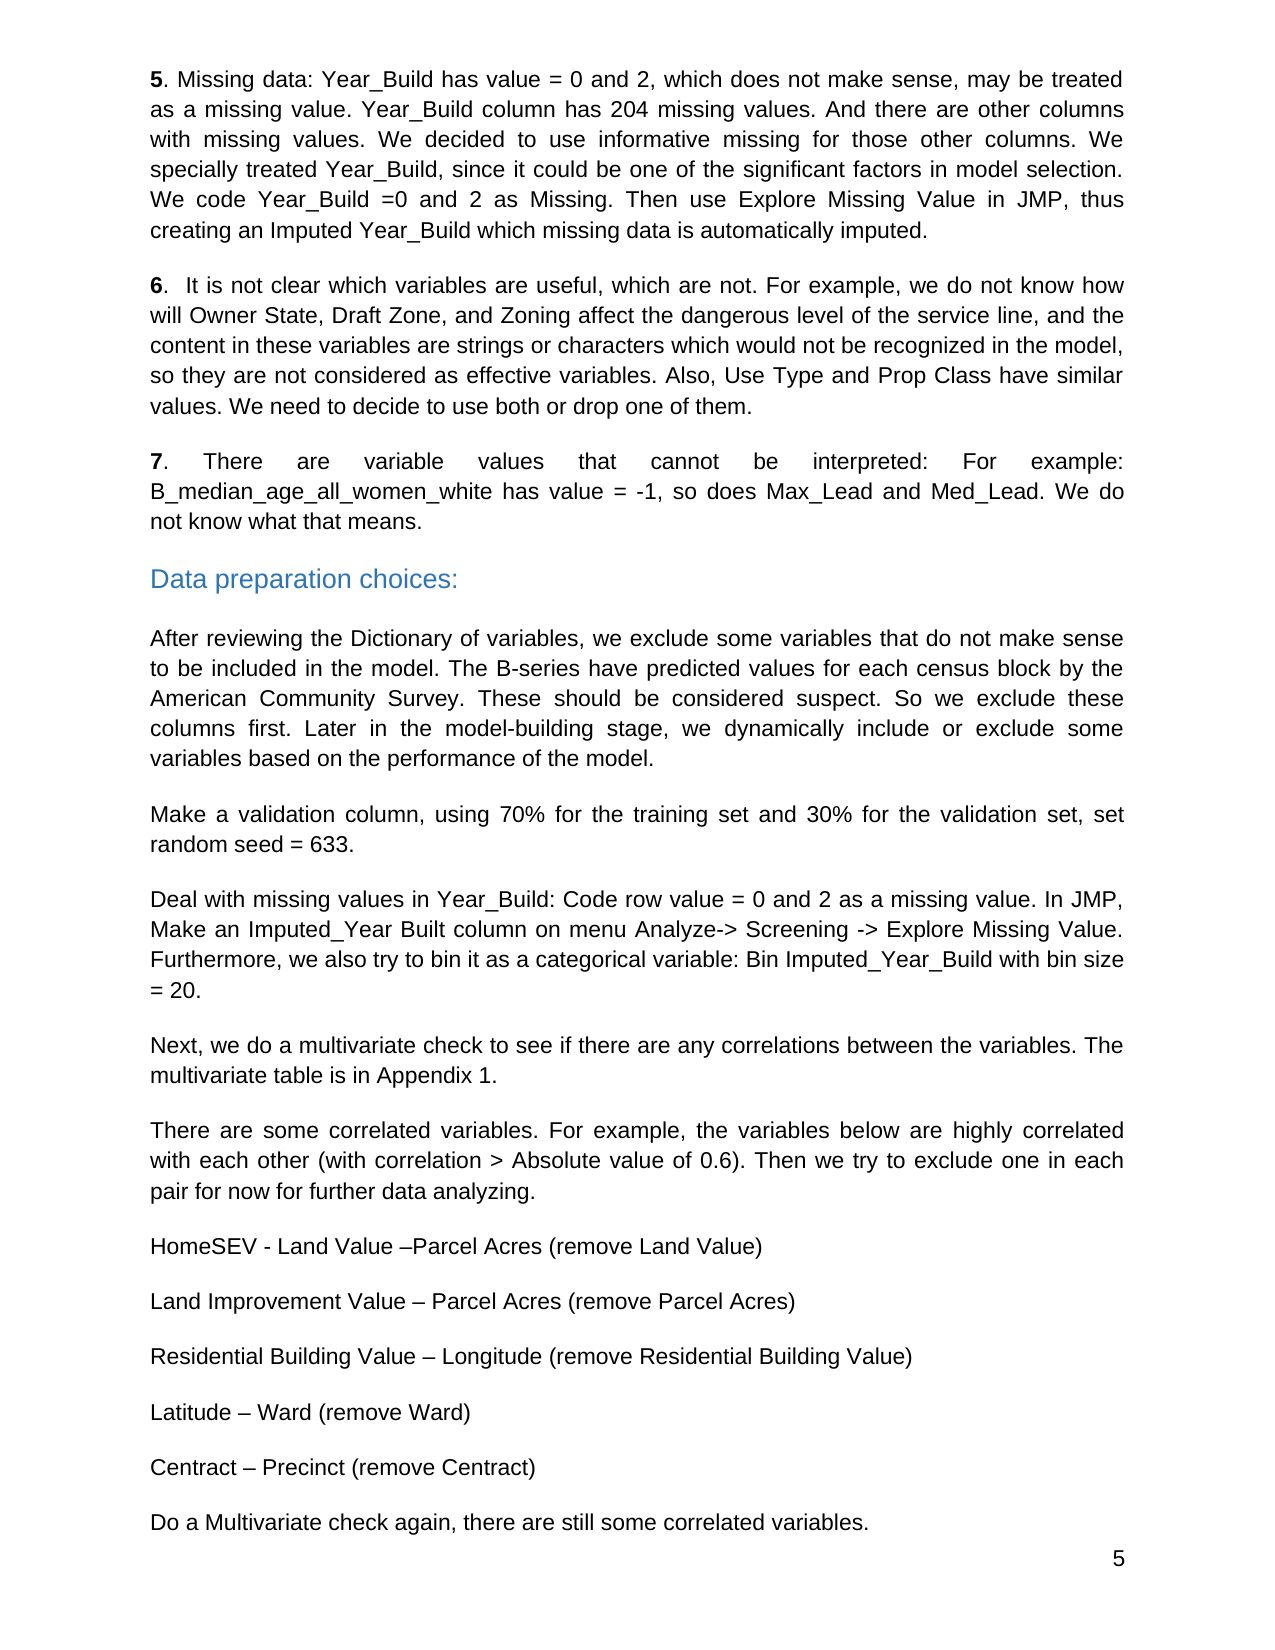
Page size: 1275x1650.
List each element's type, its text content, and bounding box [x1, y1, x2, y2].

text There are some correlated variables. For example, the variables below are highly correlated with each other (with correlation > Absolute value of 0.6). Then we try to exclude one in each pair for now for further data analyzing. [150, 1117, 1125, 1204]
text Next, we do a multivariate check to see if there are any correlations between the variables. The multivariate table is in Appendix 1. [150, 1032, 1125, 1088]
text 6. It is not clear which variables are useful, which are not. For example, we do not know how will Owner State, Draft Zone, and Zoning affect the dangerous level of the service line, and the content in these variables are strings or characters which would not be recognized in the model, so they are not considered as effective variables. Also, Use Type and Prop Class have similar values. We need to decide to use both or drop one of them. [150, 272, 1125, 419]
text Residential Building Value – Longitude (remove Residential Building Value) [150, 1343, 1125, 1369]
text After reviewing the Dictionary of variables, we exclude some variables that do not make sense to be included in the model. The B-series have predicted values for each census block by the American Community Survey. These should be considered suspect. So we exclude these columns first. Later in the model-building stage, we dynamically include or exclude some variables based on the performance of the model. [150, 624, 1125, 772]
text Data preparation choices: [150, 563, 1125, 595]
text Do a Multivariate check again, there are still some correlated variables. [150, 1509, 1125, 1535]
text Centract – Precinct (remove Centract) [150, 1454, 1125, 1480]
text HomeSEV - Land Value –Parcel Acres (remove Land Value) [150, 1233, 1125, 1259]
text 7. There are variable values that cannot be interpreted: For example: B_median_age_all_women_white has value = -1, so does Max_Lead and Med_Lead. We do not know what that means. [150, 448, 1125, 535]
text 5. Missing data: Year_Build has value = 0 and 2, which does not make sense, may be treated as a missing value. Year_Build column has 204 missing values. And there are other columns with missing values. We decided to use informative missing for those other columns. We specially treated Year_Build, since it could be one of the significant factors in model selection. We code Year_Build =0 and 2 as Missing. Then use Explore Missing Value in JMP, thus creating an Imputed Year_Build which missing data is automatically imputed. [150, 66, 1125, 243]
text Make a validation column, using 70% for the training set and 30% for the validation set, set random seed = 633. [150, 801, 1125, 857]
text Latitude – Ward (remove Ward) [150, 1398, 1125, 1425]
text Land Improvement Value – Parcel Acres (remove Parcel Acres) [150, 1288, 1125, 1314]
text Deal with missing values in Year_Build: Code row value = 0 and 2 as a missing value. In JMP, Make an Imputed_Year Built column on menu Analyze-> Screening -> Explore Missing Value. Furthermore, we also try to bin it as a categorical variable: Bin Imputed_Year_Build with bin size = 20. [150, 886, 1125, 1003]
